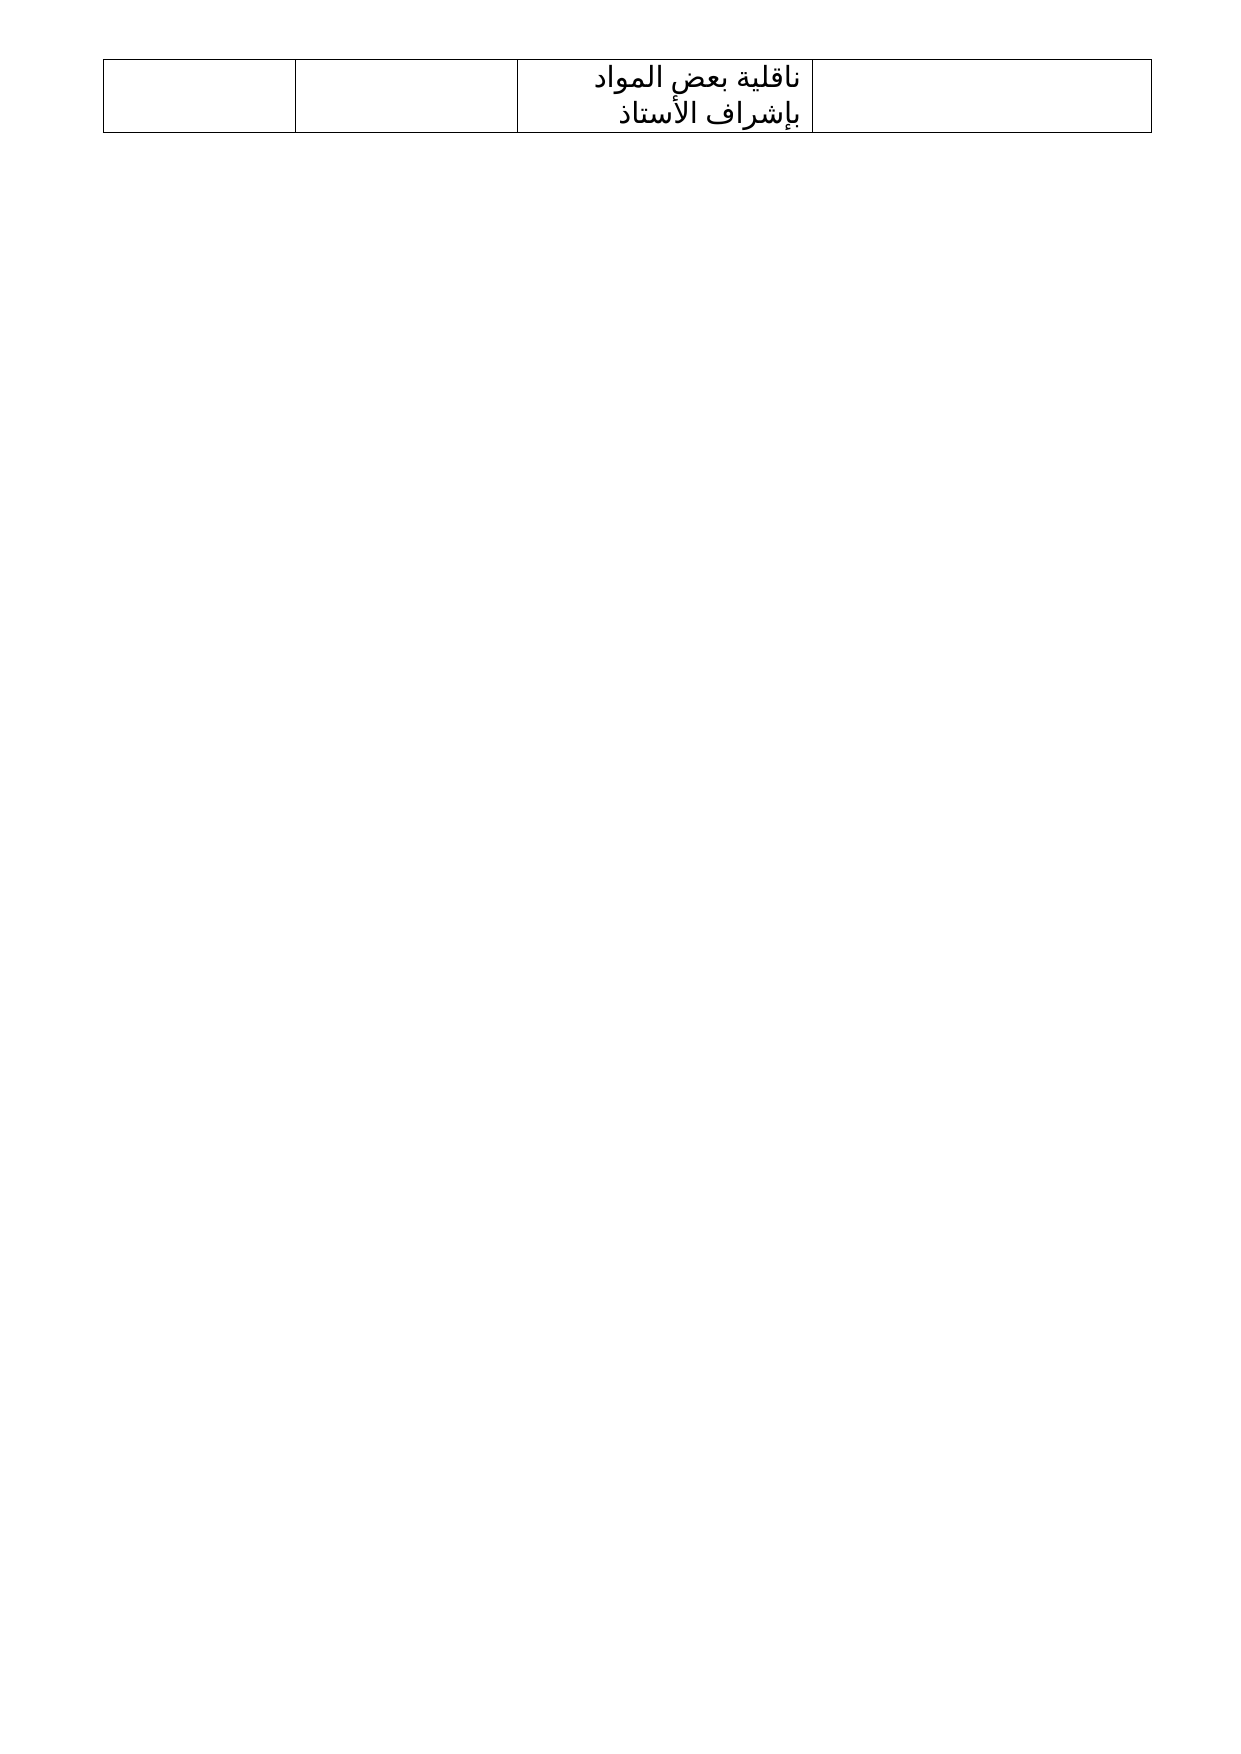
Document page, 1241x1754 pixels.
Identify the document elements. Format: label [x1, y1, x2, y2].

table_cell [813, 60, 1151, 132]
table_cell [296, 60, 517, 132]
table_cell [104, 60, 295, 132]
table_cell [518, 60, 812, 132]
